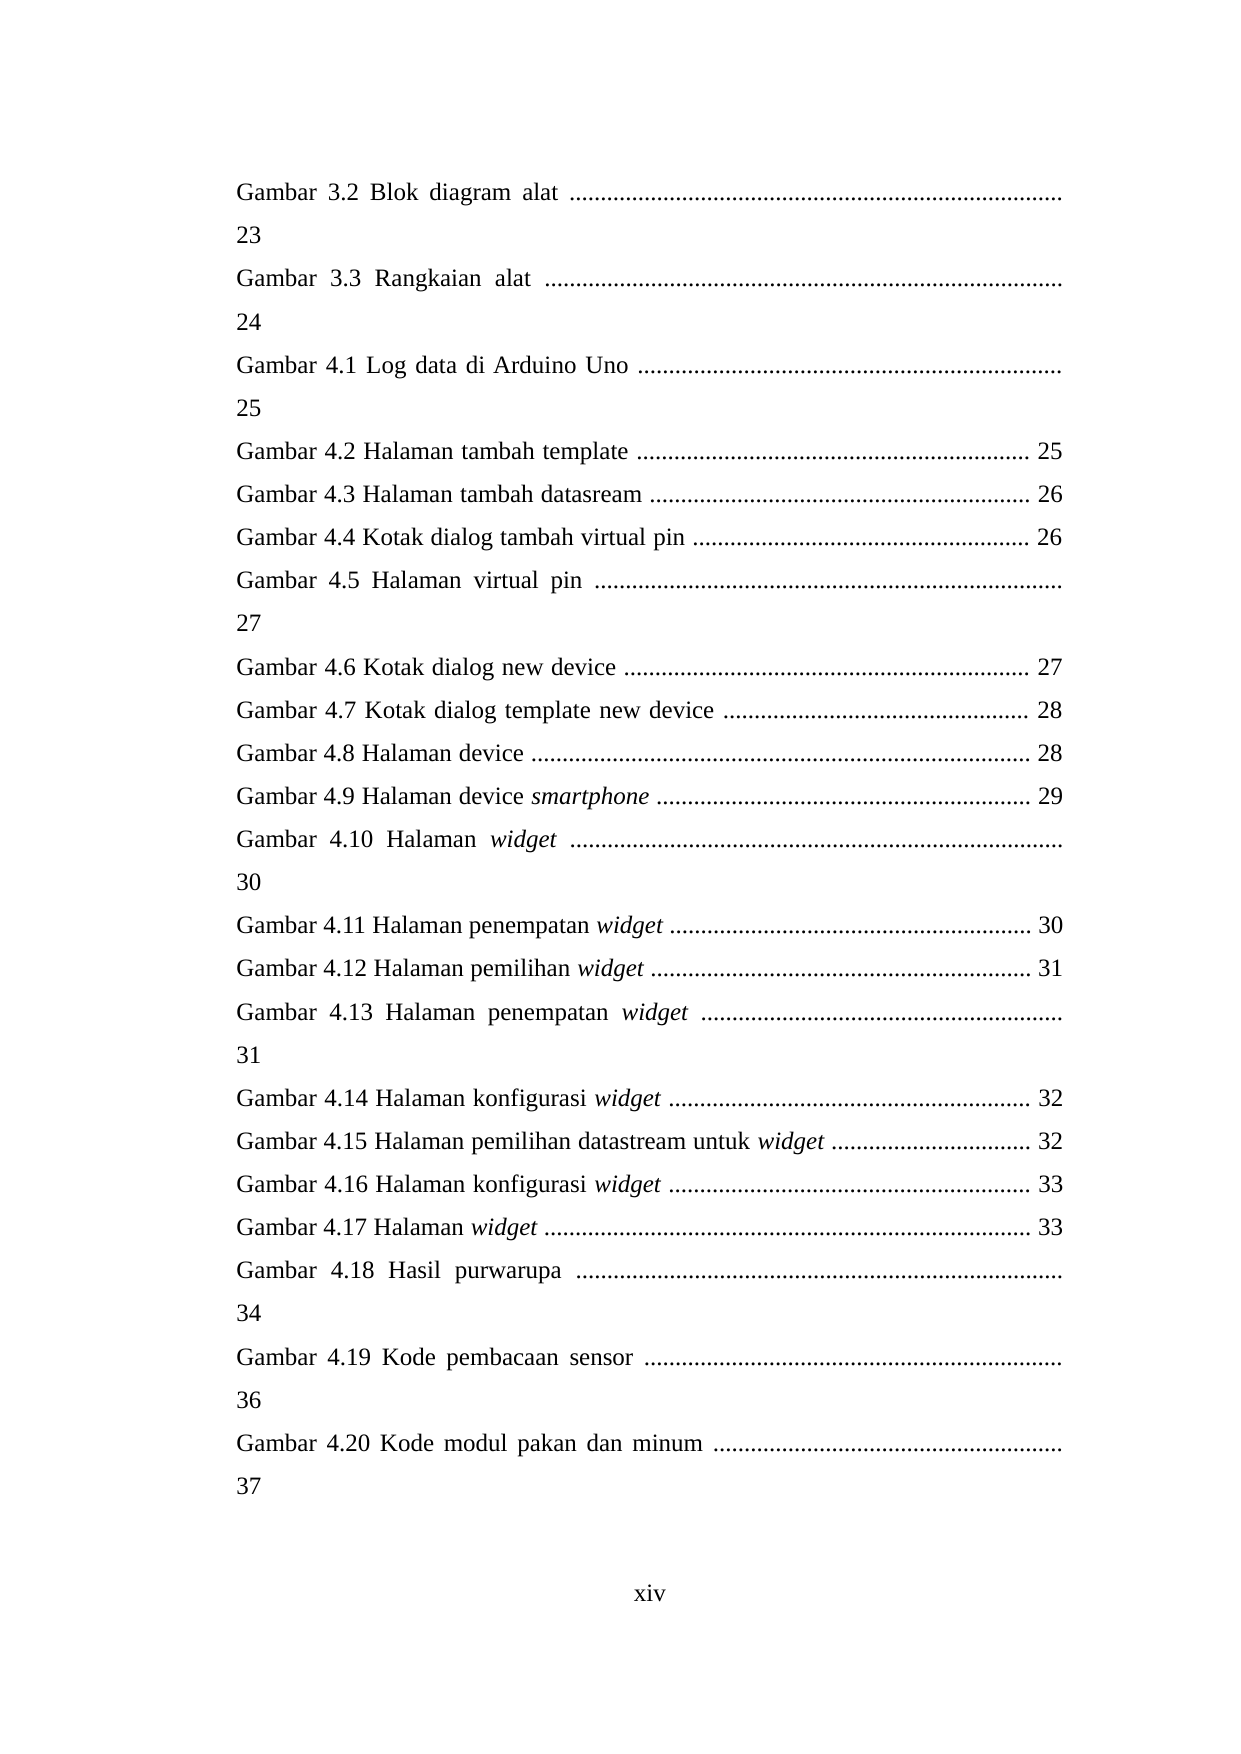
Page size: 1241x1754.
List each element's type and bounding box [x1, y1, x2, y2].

text [236, 177, 1063, 1500]
